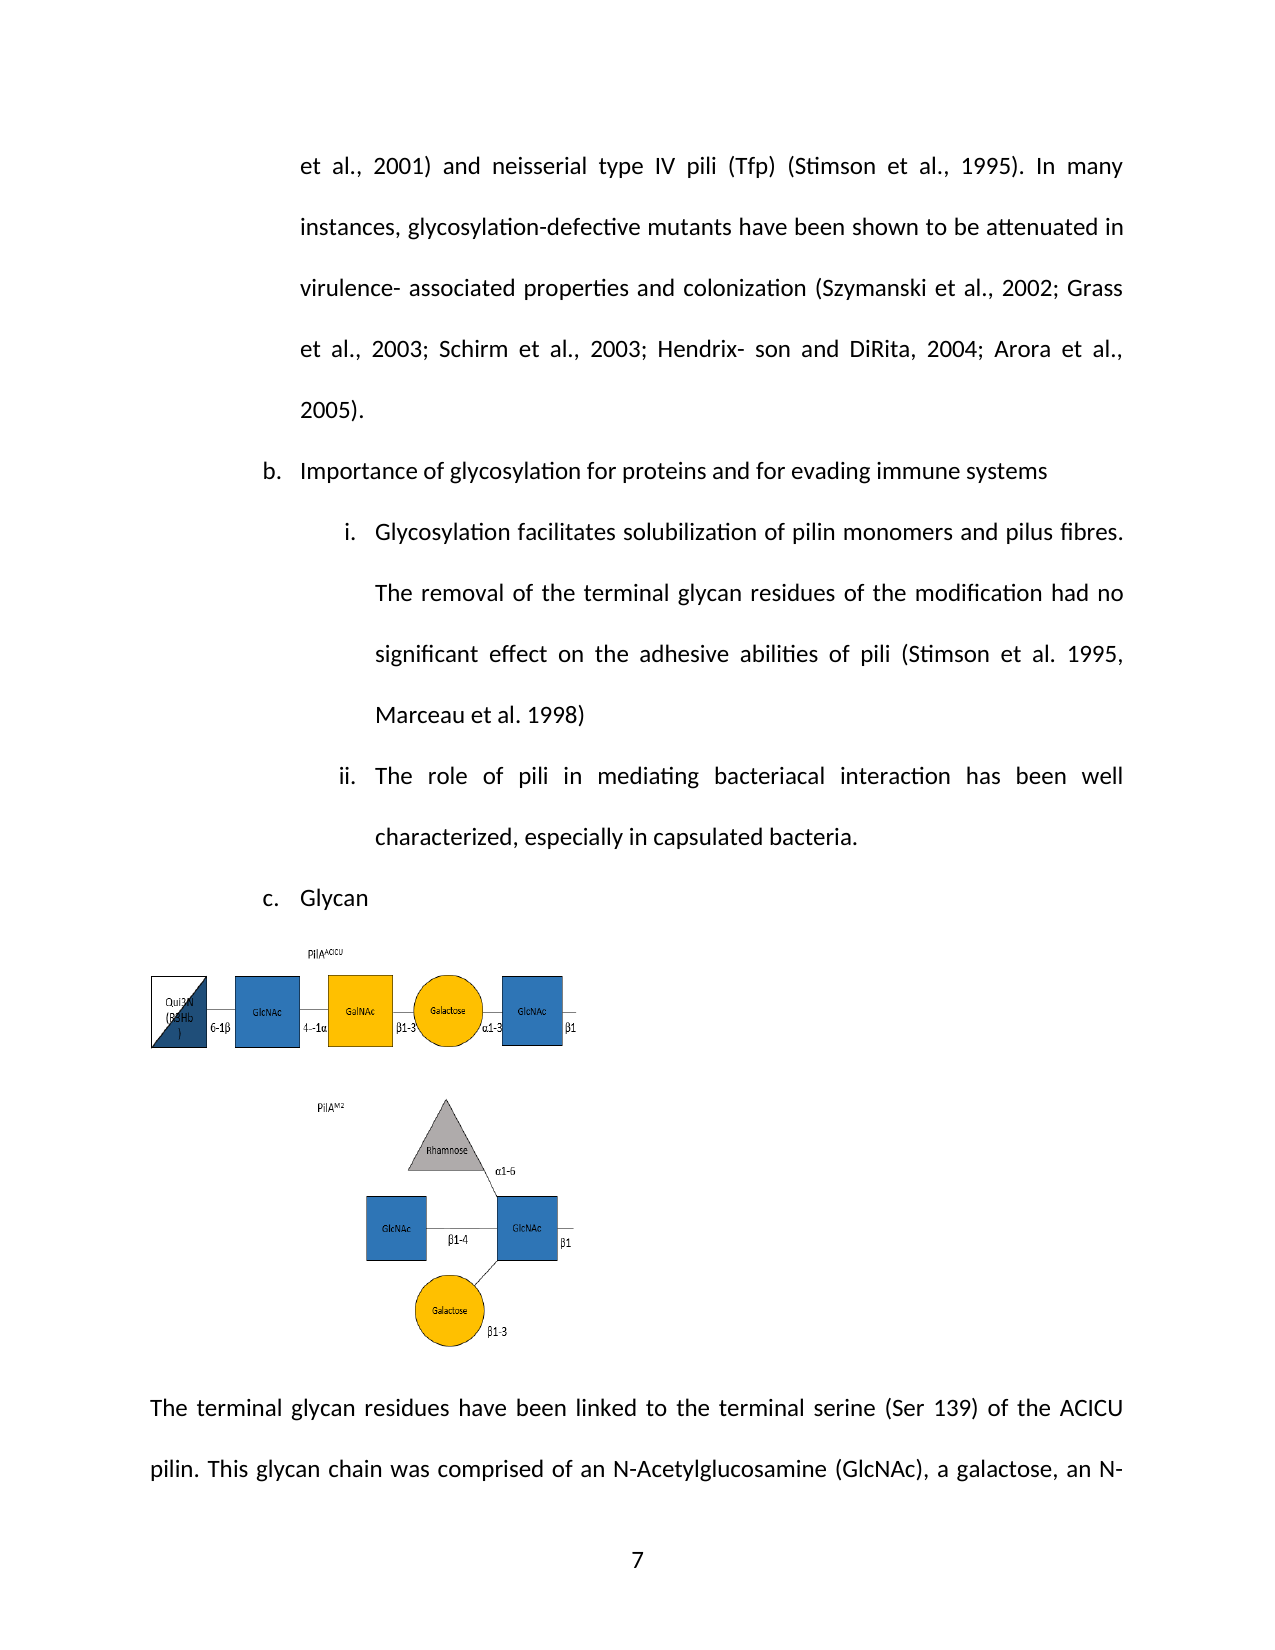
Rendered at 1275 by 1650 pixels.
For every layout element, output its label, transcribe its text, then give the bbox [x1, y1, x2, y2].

list Glycosylation facilitates solubilization of pilin monomers and pilus fibres. The removal of the terminal glycan residues of the modification had no significant effect on the adhesive abilities of pili (Stimson et al. 1995, Marceau et al. 1998) [356, 516, 1125, 730]
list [262, 150, 1125, 425]
picture [150, 943, 577, 1363]
list The role of pili in mediating bacteriacal interaction has been well characterized, especially in capsulated bacteria. [356, 760, 1125, 852]
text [150, 1393, 1125, 1484]
list Importance of glycosylation for proteins and for evading immune systems [262, 455, 1125, 486]
list Glycan [262, 882, 1125, 913]
